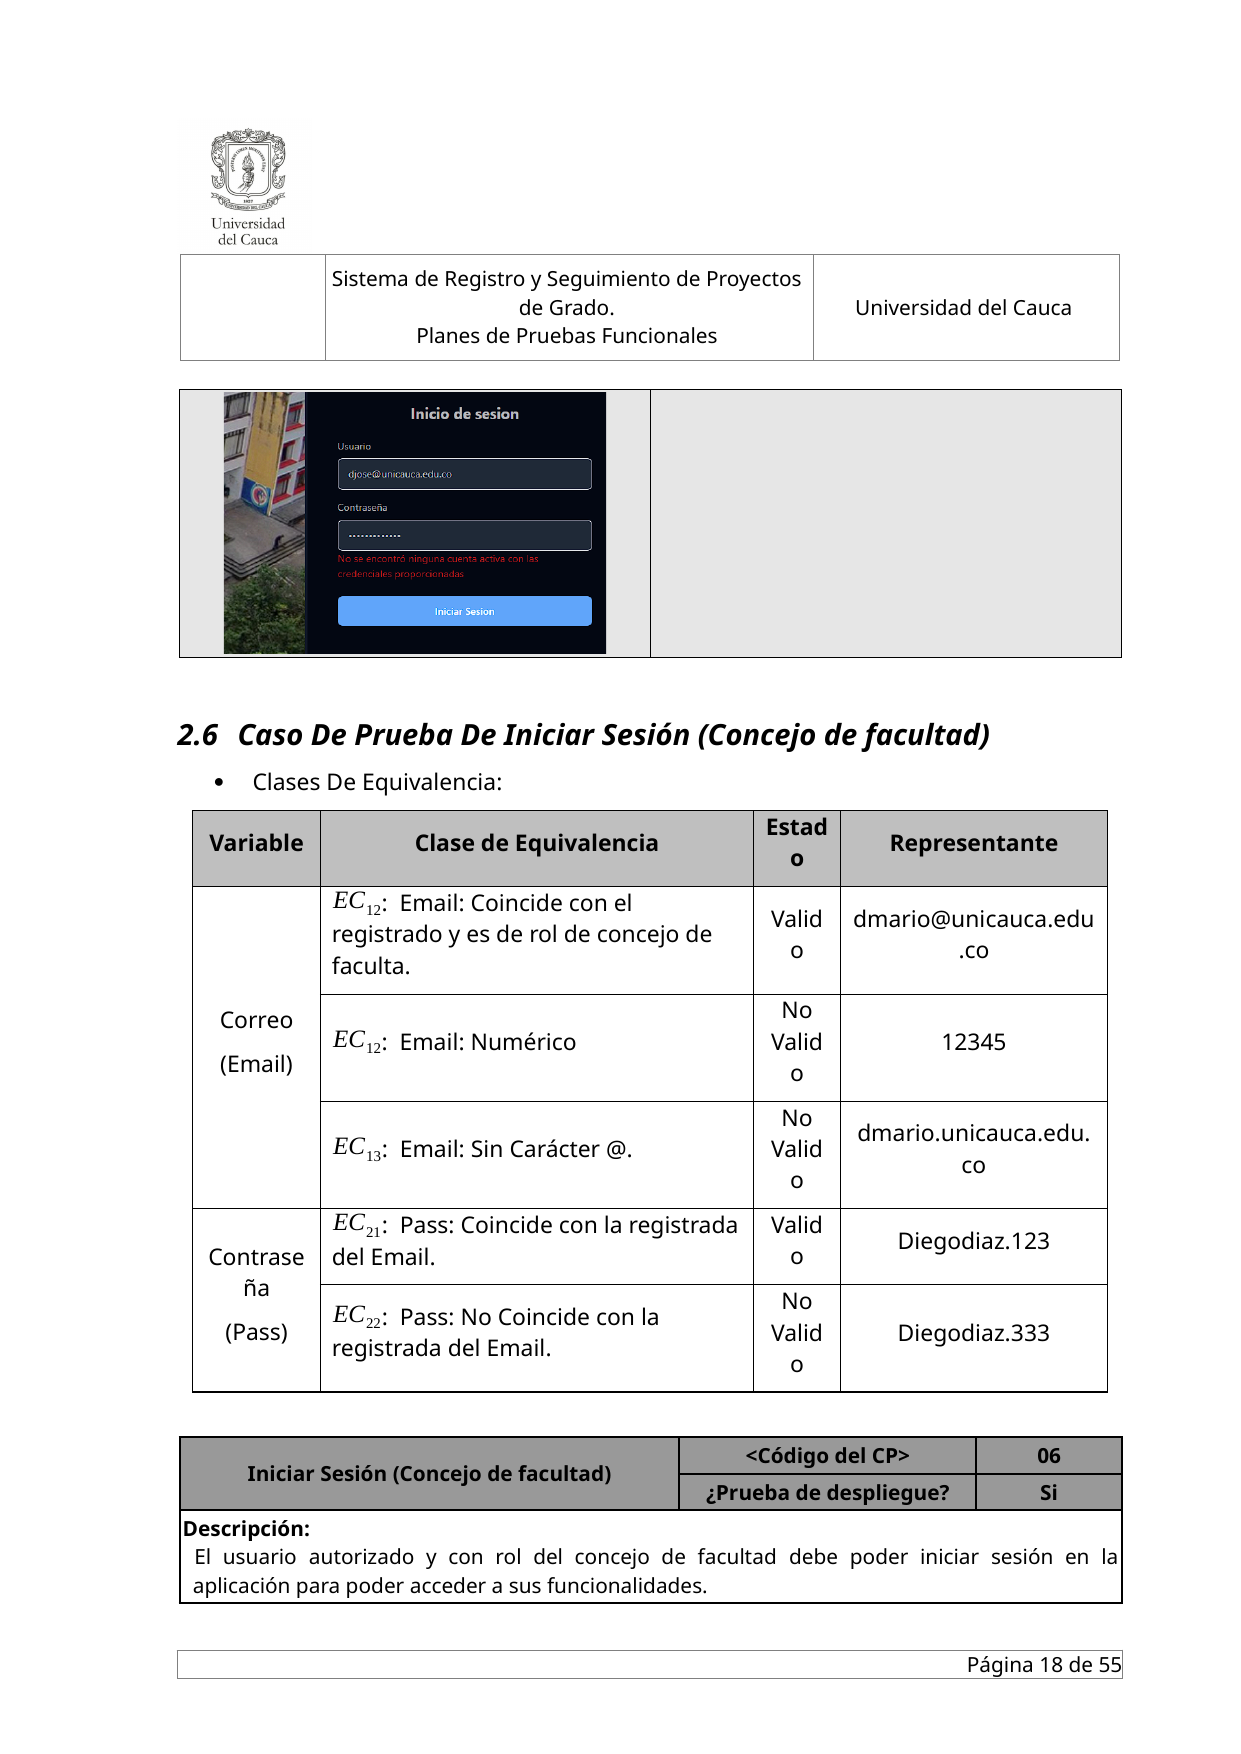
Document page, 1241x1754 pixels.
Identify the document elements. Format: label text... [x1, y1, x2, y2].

table_cell : Email: Sin Carácter @. [321, 1102, 753, 1208]
table_cell Valido [754, 1209, 840, 1284]
table_cell dmario@unicauca.edu.co [841, 887, 1107, 993]
picture [223, 392, 607, 654]
table_cell No Valido [754, 1285, 840, 1391]
table_cell : Pass: No Coincide con la registrada del Email. [321, 1285, 753, 1391]
picture [177, 118, 312, 254]
table_cell ¿Prueba de despliegue? [680, 1475, 975, 1509]
subtitle Caso De Prueba De Iniciar Sesión (Concejo de facultad) [177, 714, 1122, 754]
table_cell Contraseña (Pass) [193, 1209, 320, 1391]
table_cell No Valido [754, 995, 840, 1101]
table_cell 12345 [841, 995, 1107, 1101]
table_header Estado [754, 811, 840, 886]
table_cell dmario.unicauca.edu.co [841, 1102, 1107, 1208]
table_cell : Pass: Coincide con la registrada del Email. [321, 1209, 753, 1284]
table_cell Diegodiaz.333 [841, 1285, 1107, 1391]
table_cell Descripción: El usuario autorizado y con rol del concejo de facultad debe poder iniciar sesión en la aplicación para poder acceder a sus funcionalidades. [181, 1511, 1121, 1602]
table_cell Diegodiaz.123 [841, 1209, 1107, 1284]
table_cell : Email: Numérico [321, 995, 753, 1101]
table_cell Si [977, 1475, 1121, 1509]
table_cell No Valido [754, 1102, 840, 1208]
table_header 06 [977, 1438, 1121, 1473]
table_header Representante [841, 811, 1107, 886]
table_cell 054 [180, 390, 650, 657]
list Clases De Equivalencia: [215, 766, 1122, 797]
table_cell [651, 390, 1121, 657]
table_header Clase de Equivalencia [321, 811, 753, 886]
table_header Iniciar Sesión (Concejo de facultad) [181, 1438, 678, 1509]
table_header <Código del CP> [680, 1438, 975, 1473]
table_cell : Email: Coincide con el registrado y es de rol de concejo de faculta. [321, 887, 753, 993]
table_cell Valido [754, 887, 840, 993]
table_header Variable [193, 811, 320, 886]
table_cell Correo (Email) [193, 887, 320, 1208]
